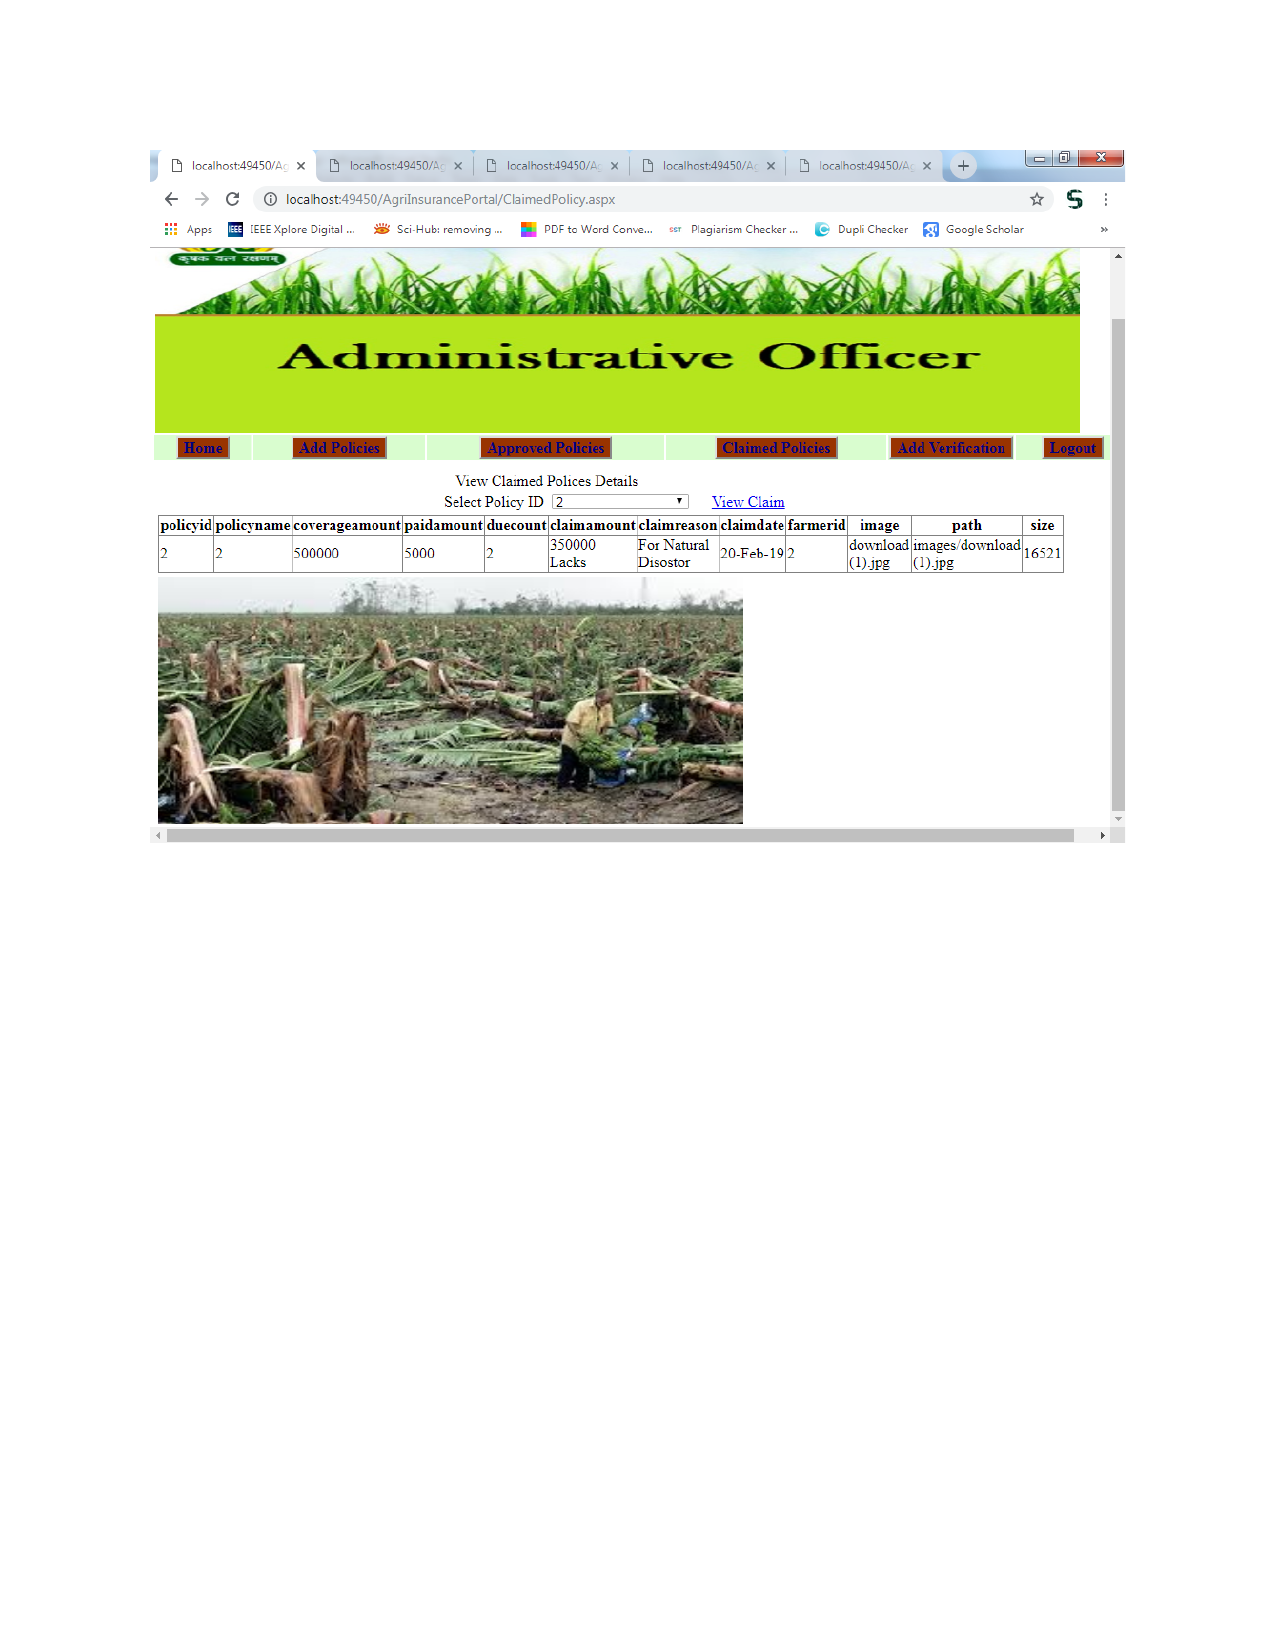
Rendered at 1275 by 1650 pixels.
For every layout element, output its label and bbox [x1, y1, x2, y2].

picture [150, 150, 1125, 843]
